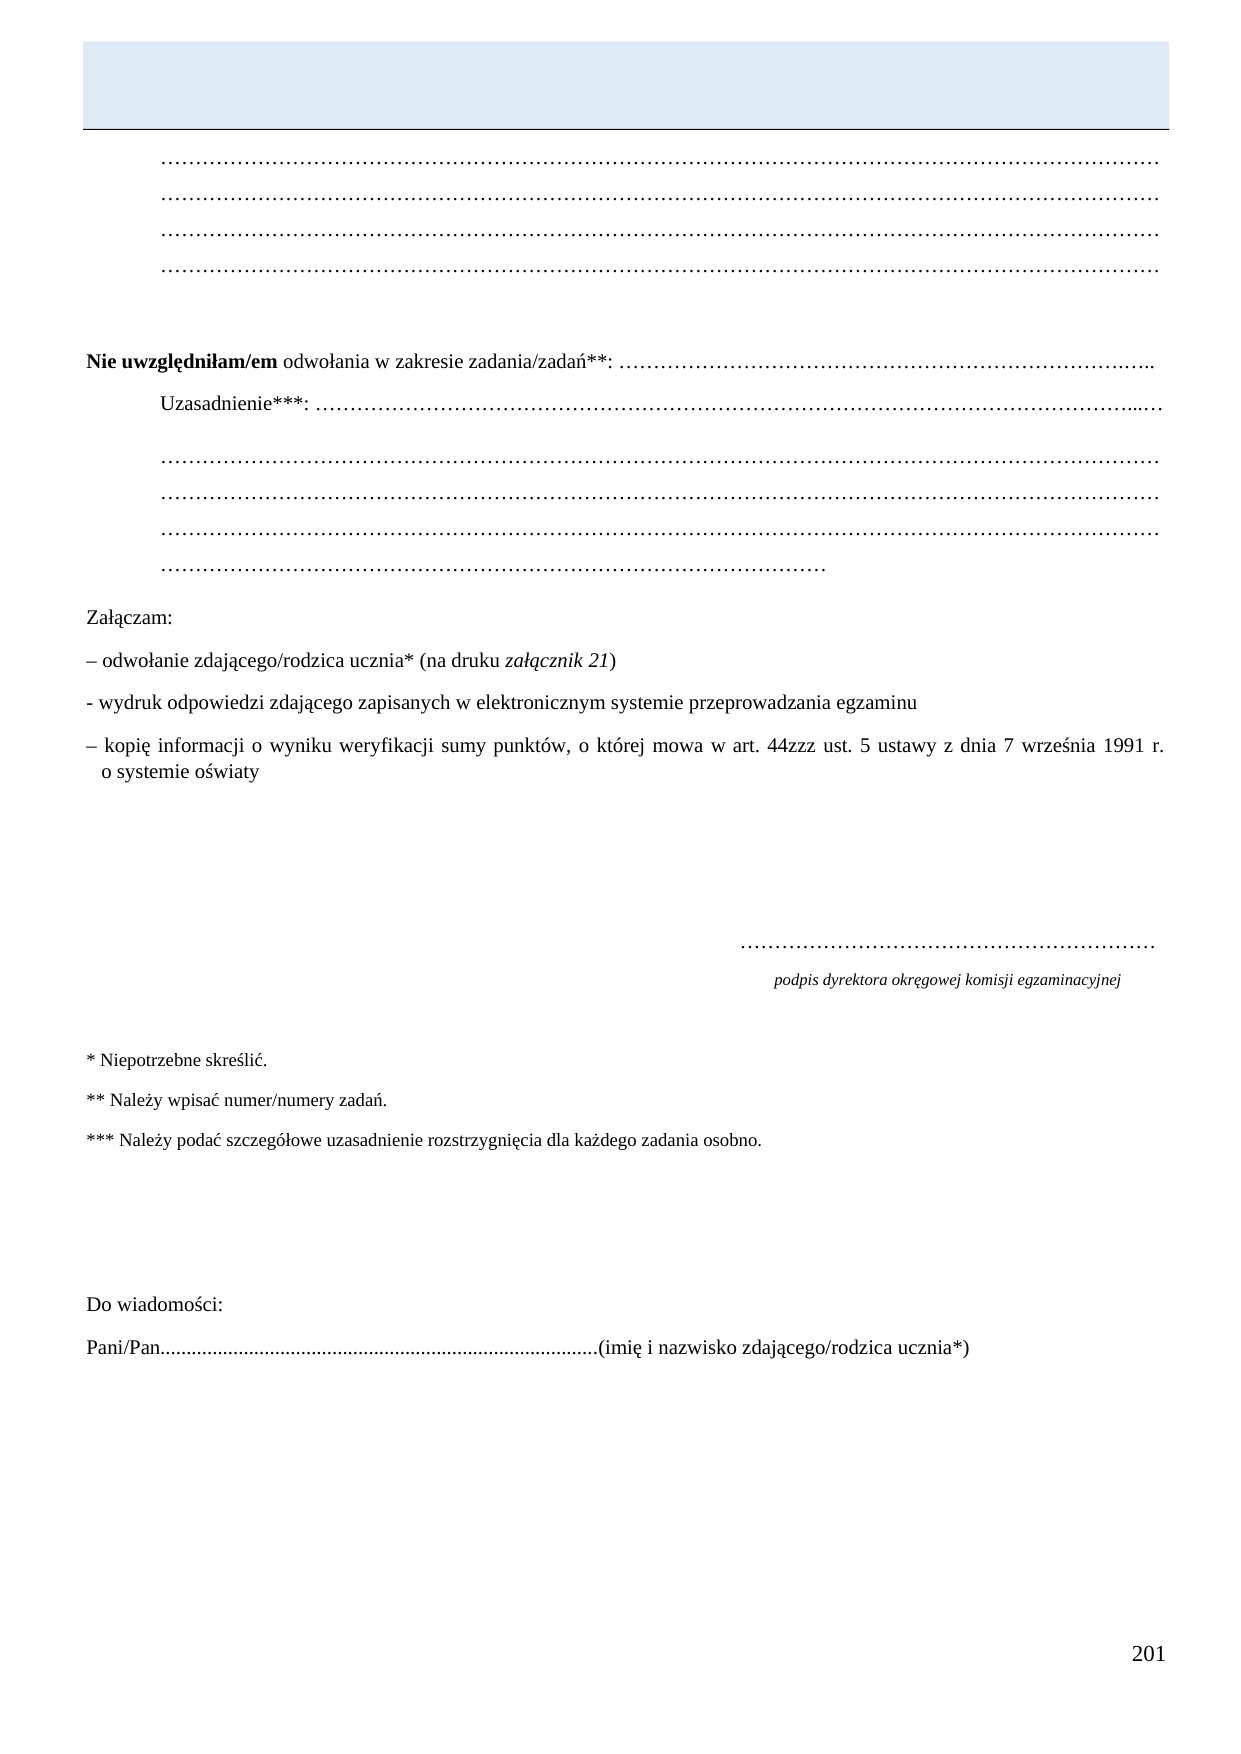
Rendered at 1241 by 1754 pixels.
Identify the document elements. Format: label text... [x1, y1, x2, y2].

text Do wiadomości: [86, 1292, 1240, 1316]
list kopię informacji o wyniku weryfikacji sumy punktów, o której mowa w art. 44zzz ust. 5 ustawy z dnia 7 września 1991 r. [86, 733, 1240, 757]
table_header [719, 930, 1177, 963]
text o systemie oświaty [101, 758, 1240, 783]
text Uzasadnienie***: ………………………………………………………………………………………………………...… [160, 391, 1240, 415]
text Nie uwzględniłam/em odwołania w zakresie zadania/zadań**: ……………………………………………………………….….. [86, 349, 1240, 373]
list odwołanie zdającego/rodzica ucznia* (na druku załącznik 21) [86, 647, 1240, 672]
text ……………………………………………………………………………………………………………………………… [160, 145, 1240, 169]
text Załączam: [86, 605, 1240, 629]
text ……………………………………………………………………………………………………………………………… [160, 181, 1240, 205]
text ……………………………………………………………………………………………………………………………… [160, 253, 1240, 277]
text - wydruk odpowiedzi zdającego zapisanych w elektronicznym systemie przeprowadzania egzaminu [86, 690, 1240, 714]
text ……………………………………………………………………………………………………………………………… [160, 444, 1240, 468]
text ……………………………………………………………………………………………………………………………… [160, 217, 1240, 241]
list Niepotrzebne skreślić. [86, 1049, 1240, 1071]
text ** Należy wpisać numer/numery zadań. [86, 1089, 1240, 1111]
text …………………………………………………………………………………… [160, 552, 1240, 576]
text ……………………………………………………………………………………………………………………………… [160, 516, 1240, 540]
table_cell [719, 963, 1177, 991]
text ……………………………………………………………………………………………………………………………… [160, 480, 1240, 504]
text Pani/Pan (imię i nazwisko zdającego/rodzica ucznia*) [86, 1335, 1240, 1359]
text *** Należy podać szczegółowe uzasadnienie rozstrzygnięcia dla każdego zadania osobno. [86, 1129, 1240, 1151]
